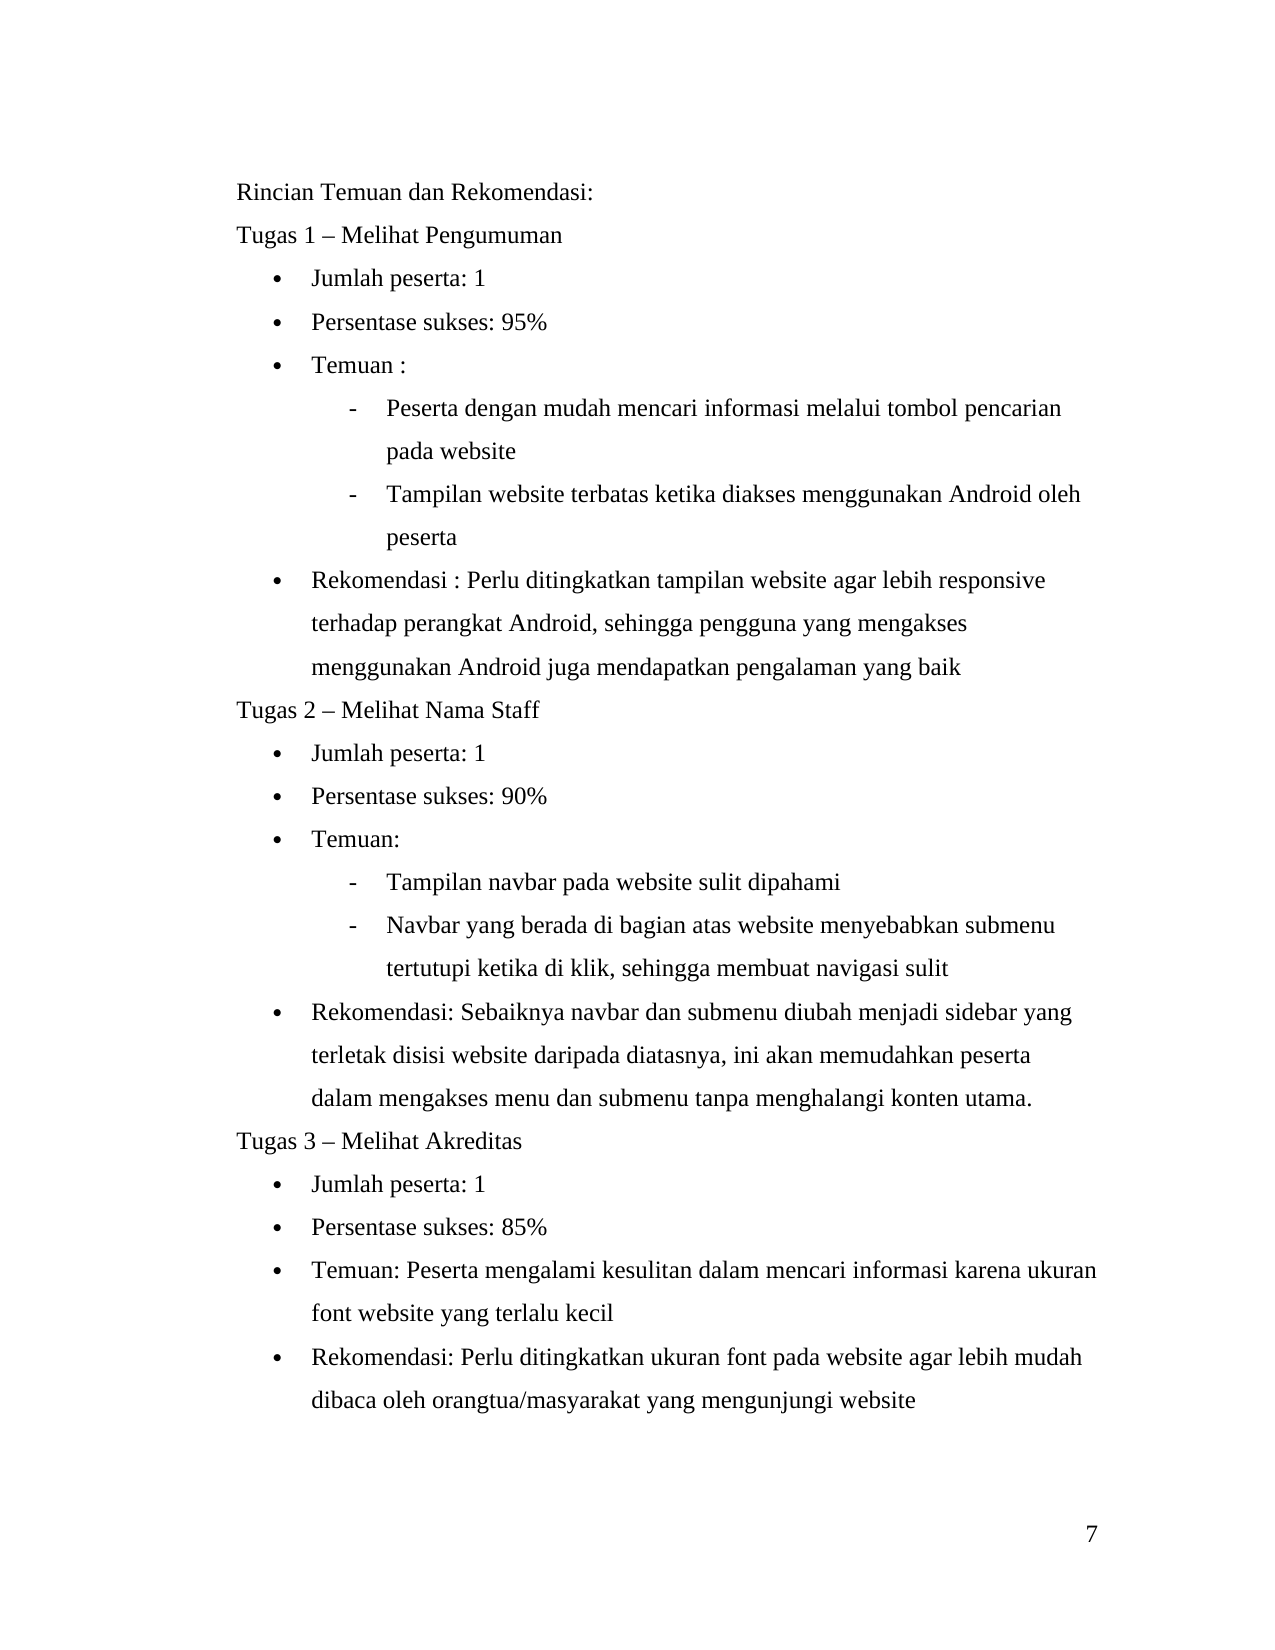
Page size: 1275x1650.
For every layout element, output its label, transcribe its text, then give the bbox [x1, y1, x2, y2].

list Navbar yang berada di bagian atas website menyebabkan submenu tertutupi ketika di klik, sehingga membuat navigasi sulit [349, 910, 1098, 982]
text Tugas 2 – Melihat Nama Staff [236, 695, 1098, 723]
list Rekomendasi: Perlu ditingkatkan ukuran font pada website agar lebih mudah dibaca oleh orangtua/masyarakat yang mengunjungi website [274, 1342, 1098, 1413]
list Peserta dengan mudah mencari informasi melalui tombol pencarian pada website [349, 393, 1098, 465]
list Rekomendasi : Perlu ditingkatkan tampilan website agar lebih responsive terhadap perangkat Android, sehingga pengguna yang mengakses menggunakan Android juga mendapatkan pengalaman yang baik [274, 565, 1098, 680]
list Rekomendasi: Sebaiknya navbar dan submenu diubah menjadi sidebar yang terletak disisi website daripada diatasnya, ini akan memudahkan peserta dalam mengakses menu dan submenu tanpa menghalangi konten utama. [274, 997, 1098, 1112]
list Persentase sukses: 95% [274, 307, 1098, 335]
list Jumlah peserta: 1 [274, 263, 1098, 292]
list Jumlah peserta: 1 [274, 1169, 1098, 1198]
text Rincian Temuan dan Rekomendasi: [236, 177, 1098, 206]
list Tampilan navbar pada website sulit dipahami [349, 867, 1098, 896]
text Tugas 1 – Melihat Pengumuman [236, 220, 1098, 249]
list Jumlah peserta: 1 [274, 738, 1098, 767]
list Temuan : [274, 350, 1098, 378]
text Tugas 3 – Melihat Akreditas [236, 1126, 1098, 1155]
list Persentase sukses: 85% [274, 1212, 1098, 1241]
list Tampilan website terbatas ketika diakses menggunakan Android oleh peserta [349, 479, 1098, 551]
list Temuan: [274, 824, 1098, 853]
list Persentase sukses: 90% [274, 781, 1098, 810]
list Temuan: Peserta mengalami kesulitan dalam mencari informasi karena ukuran font website yang terlalu kecil [274, 1255, 1098, 1327]
